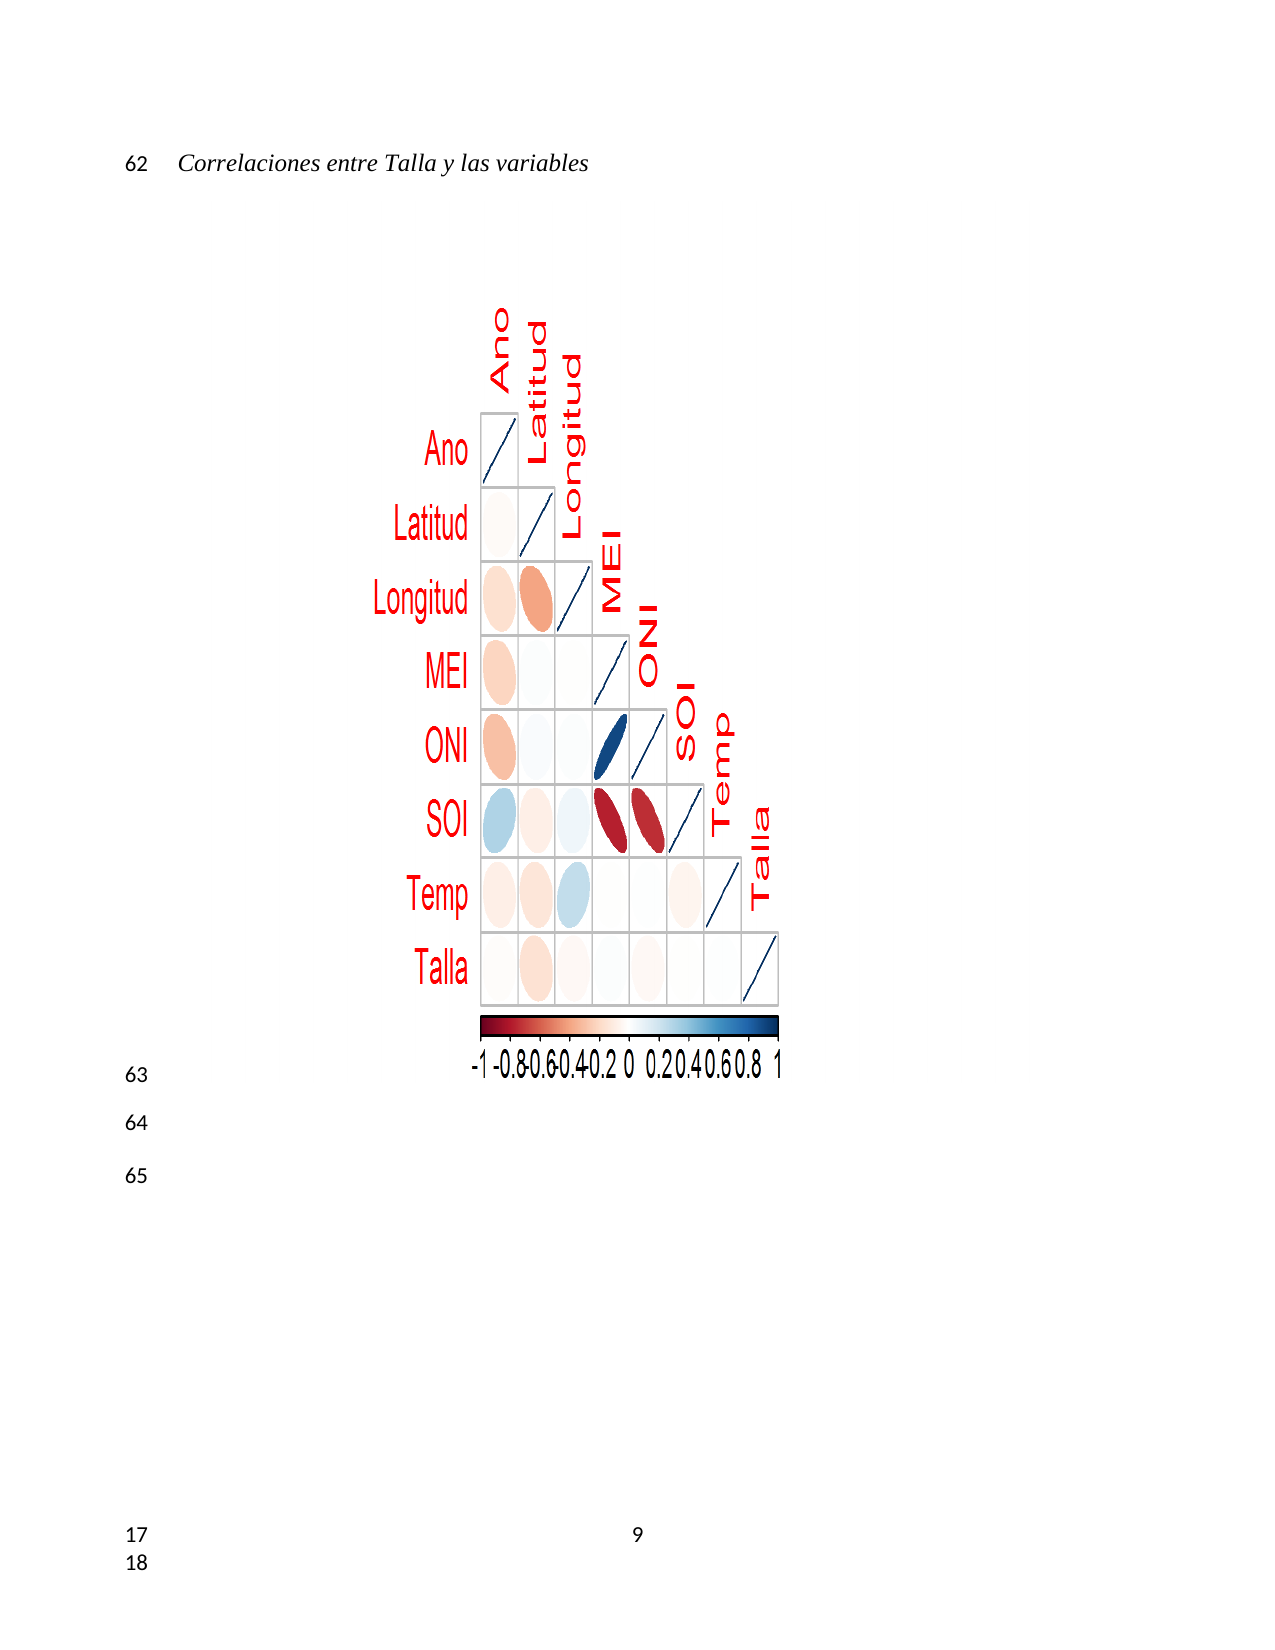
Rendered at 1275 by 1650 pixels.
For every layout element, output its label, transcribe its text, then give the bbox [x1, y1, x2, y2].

picture [177, 201, 1063, 1083]
text Correlaciones entre Talla y las variables [177, 148, 1098, 176]
